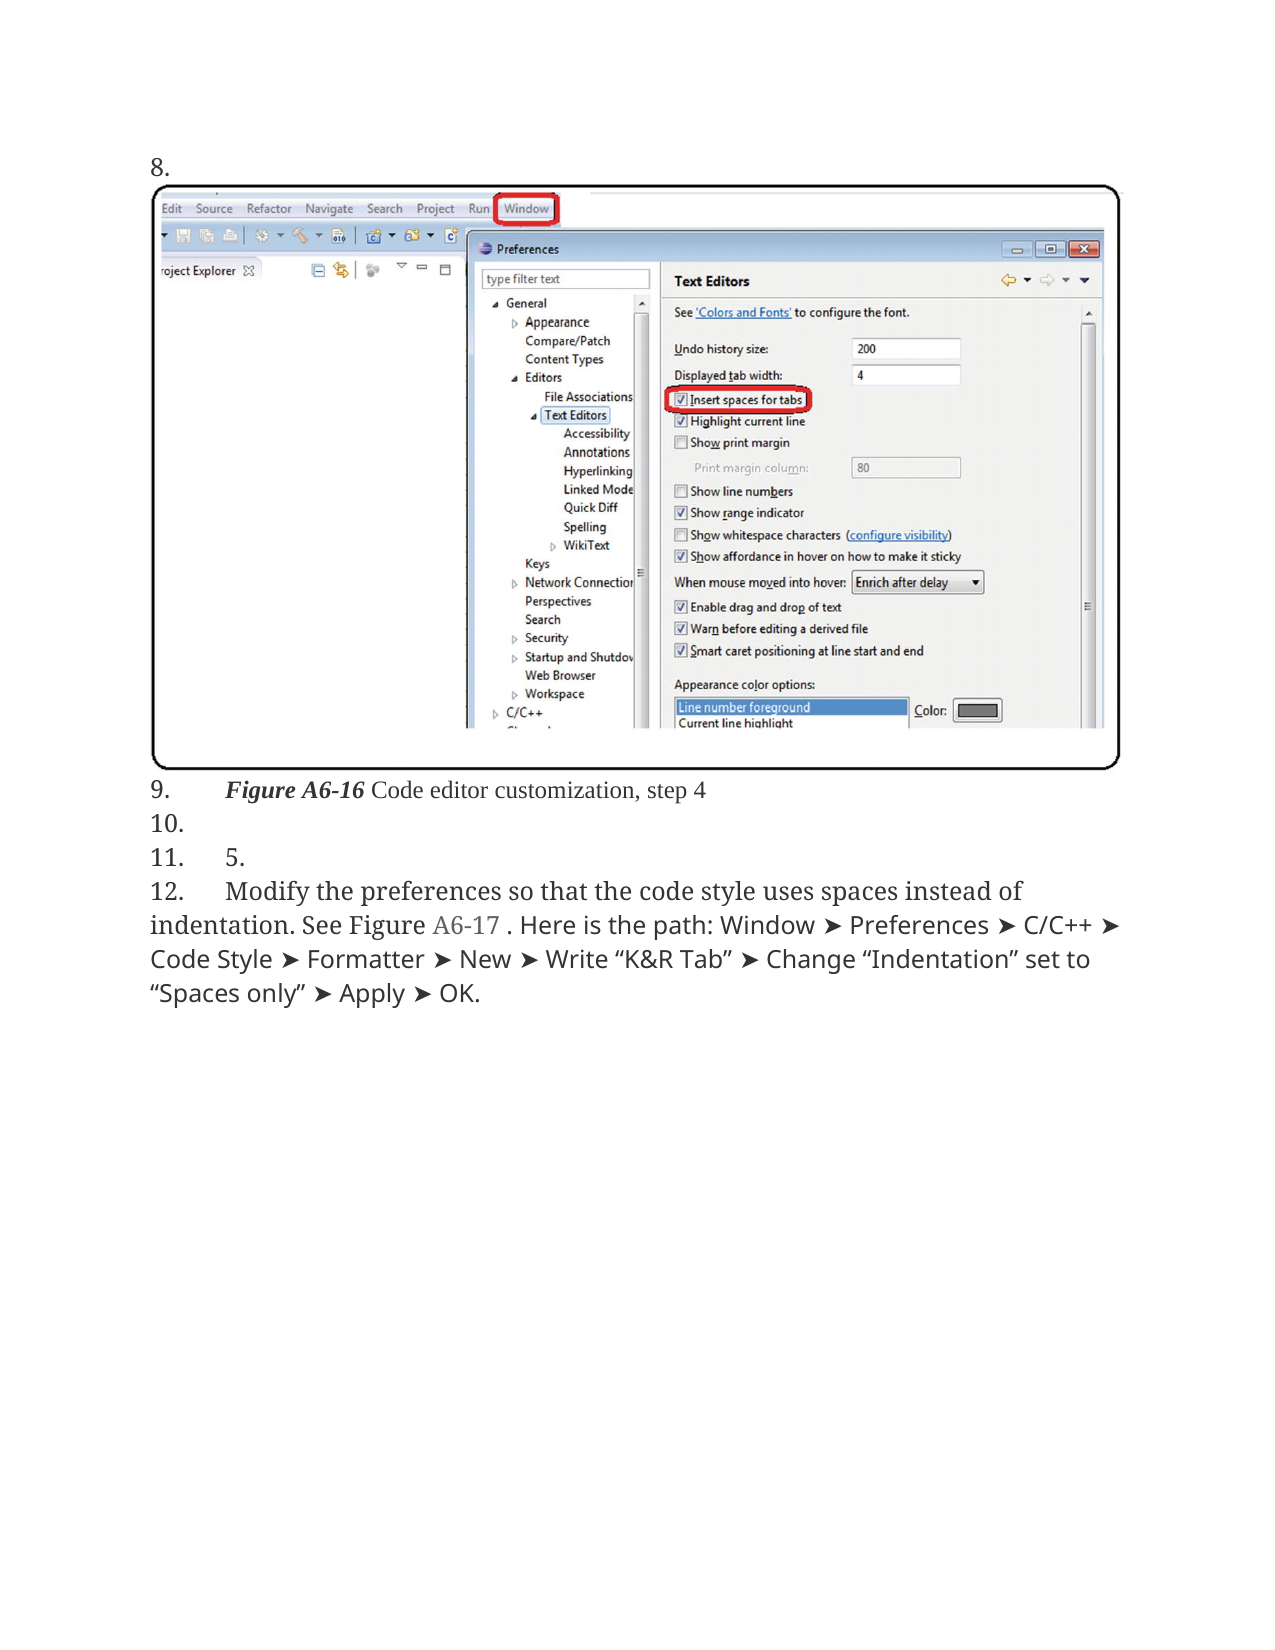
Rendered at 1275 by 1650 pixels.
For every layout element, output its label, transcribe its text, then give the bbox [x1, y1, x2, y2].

list Figure A6-16 Code editor customization, step 4 [150, 772, 1125, 806]
picture [150, 184, 1125, 772]
list 5. [150, 840, 1125, 874]
list Modify the preferences so that the code style uses spaces instead of indentation. See Figure A6-17 . Here is the path: Window ➤ Preferences ➤ C/C++ ➤ Code Style ➤ Formatter ➤ New ➤ Write “K&R Tab” ➤ Change “Indentation” set to “Spaces only” ➤ Apply ➤ OK. [150, 874, 1125, 1010]
